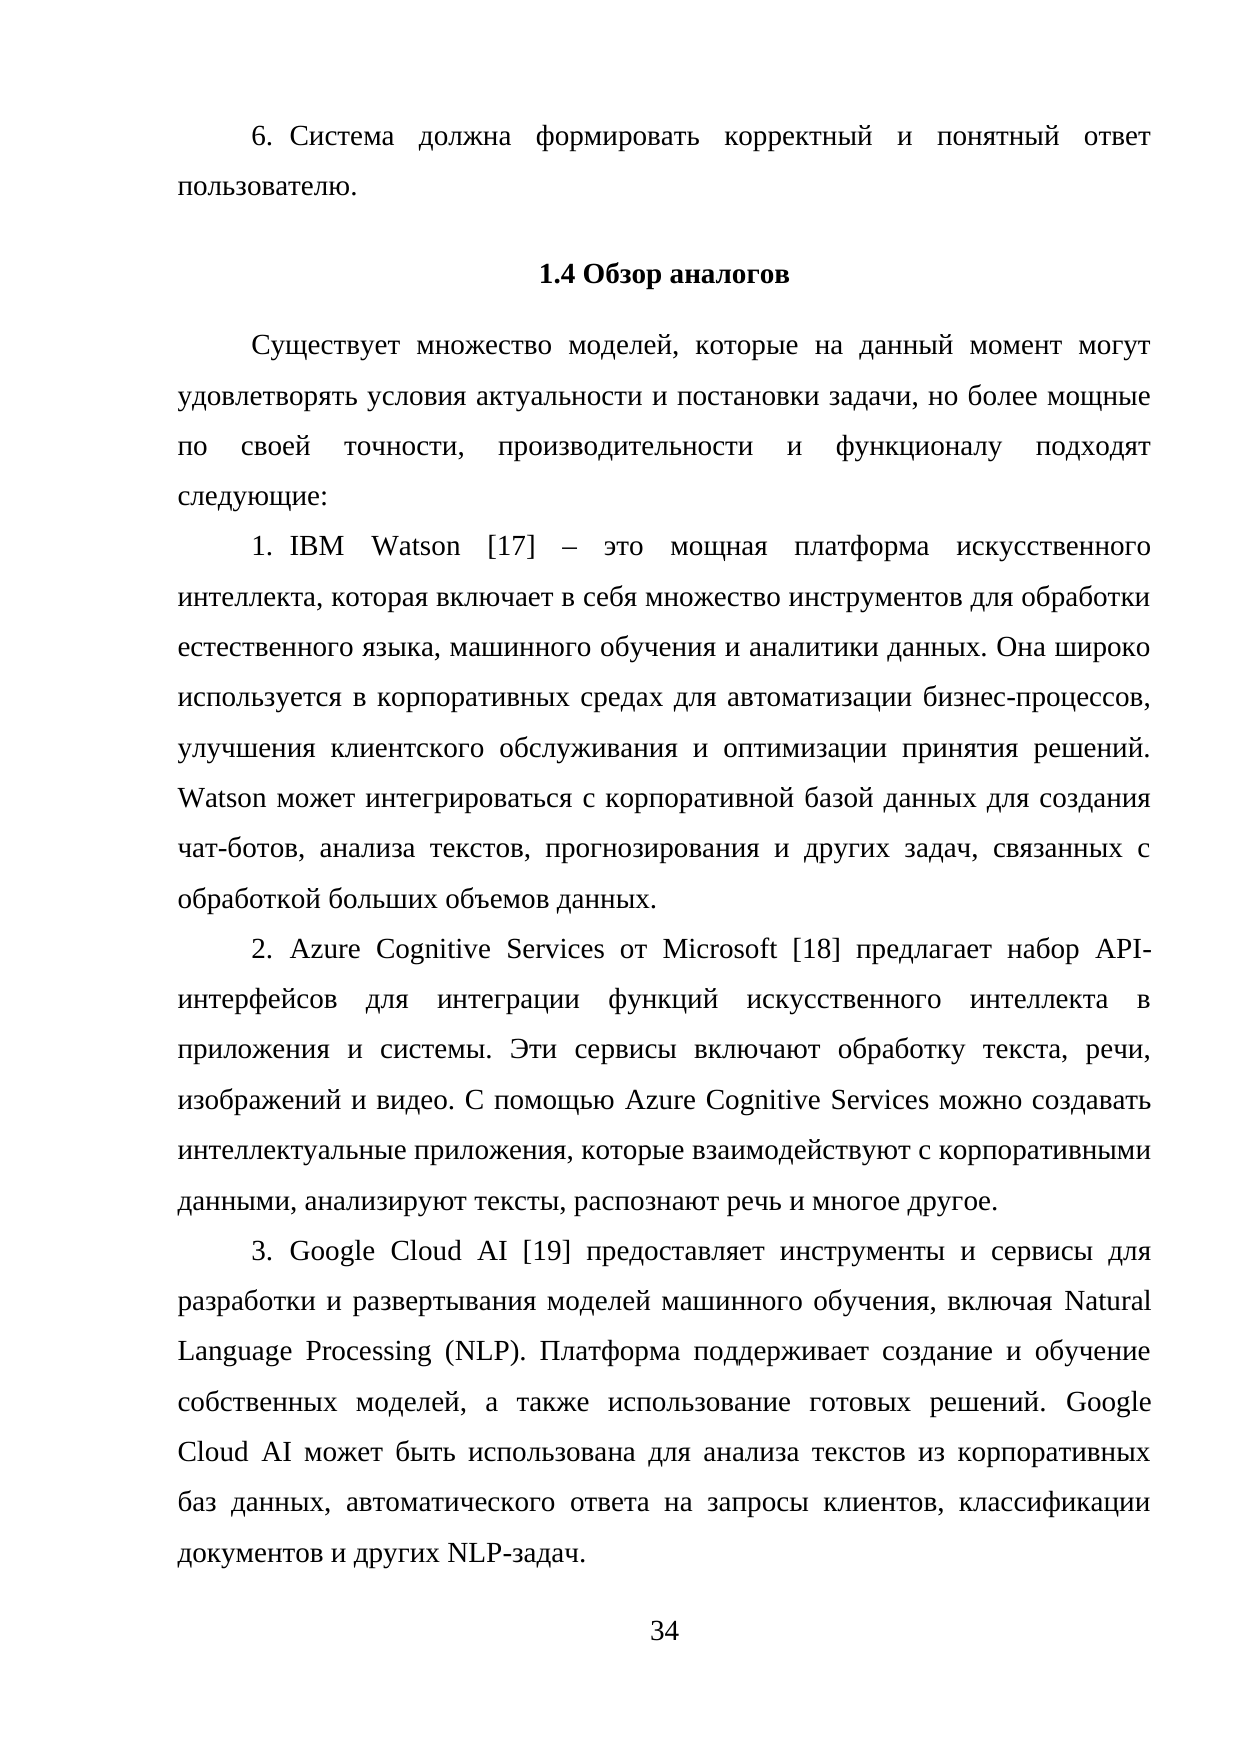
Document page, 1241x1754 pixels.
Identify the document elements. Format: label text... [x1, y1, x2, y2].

text Существует множество моделей, которые на данный момент могут удовлетворять условия актуальности и постановки задачи, но более мощные по своей точности, производительности и функционалу подходят следующие: [177, 327, 1152, 512]
list IBM Watson [17] – это мощная платформа искусственного интеллекта, которая включает в себя множество инструментов для обработки естественного языка, машинного обучения и аналитики данных. Она широко используется в корпоративных средах для автоматизации бизнес-процессов, улучшения клиентского обслуживания и оптимизации принятия решений. Watson может интегрироваться с корпоративной базой данных для создания чат-ботов, анализа текстов, прогнозирования и других задач, связанных с обработкой больших объемов данных. [177, 528, 1152, 914]
list Система должна формировать корректный и понятный ответ пользователю. [177, 118, 1152, 202]
list Google Cloud AI [19] предоставляет инструменты и сервисы для разработки и развертывания моделей машинного обучения, включая Natural Language Processing (NLP). Платформа поддерживает создание и обучение собственных моделей, а также использование готовых решений. Google Cloud AI может быть использована для анализа текстов из корпоративных баз данных, автоматического ответа на запросы клиентов, классификации документов и других NLP-задач. [177, 1233, 1152, 1568]
list Azure Cognitive Services от Microsoft [18] предлагает набор API-интерфейсов для интеграции функций искусственного интеллекта в приложения и системы. Эти сервисы включают обработку текста, речи, изображений и видео. С помощью Azure Cognitive Services можно создавать интеллектуальные приложения, которые взаимодействуют с корпоративными данными, анализируют тексты, распознают речь и многое другое. [177, 931, 1152, 1216]
subtitle 1.4 Обзор аналогов [177, 256, 1152, 290]
